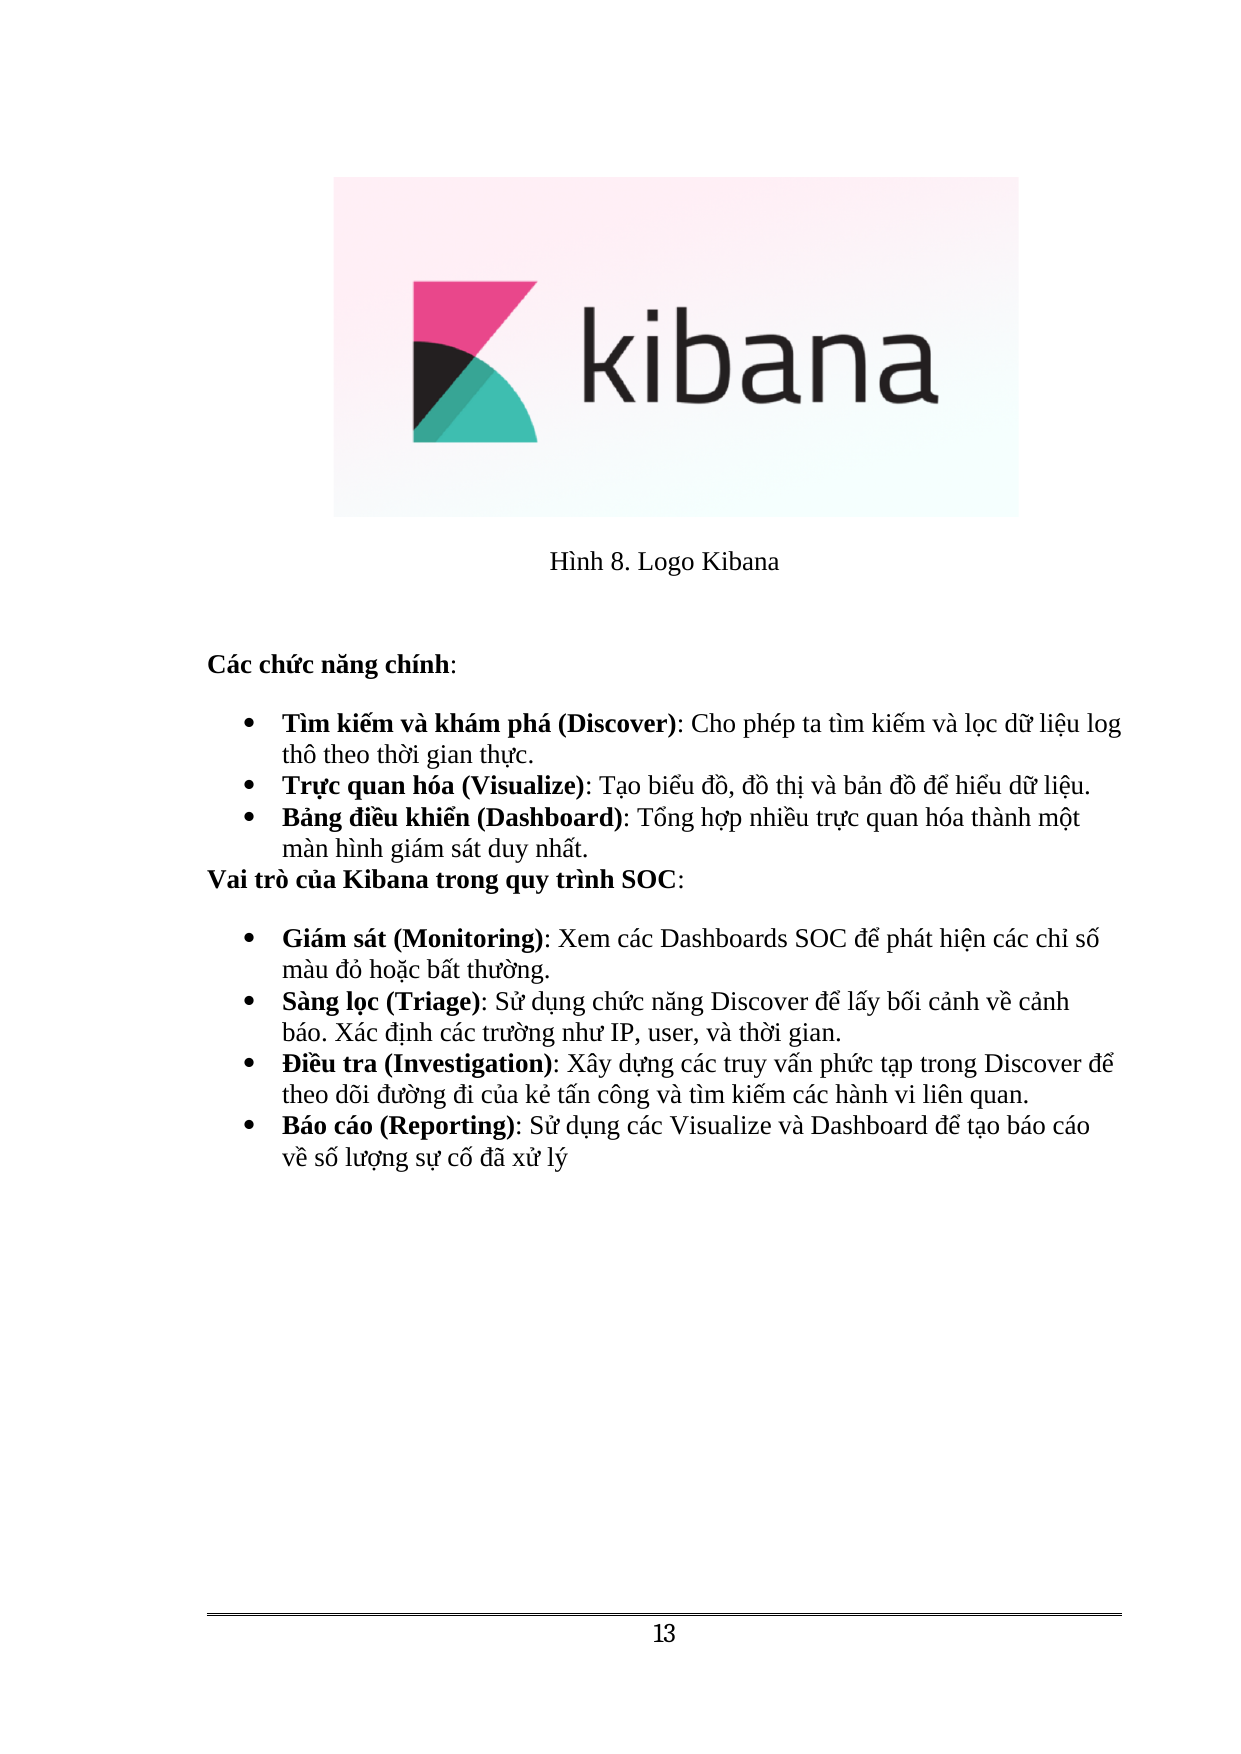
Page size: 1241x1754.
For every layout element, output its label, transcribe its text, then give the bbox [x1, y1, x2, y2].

list Báo cáo (Reporting): Sử dụng các Visualize và Dashboard để tạo báo cáo về số lượng sự cố đã xử lý [244, 1109, 1122, 1172]
list Điều tra (Investigation): Xây dựng các truy vấn phức tạp trong Discover để theo dõi đường đi của kẻ tấn công và tìm kiếm các hành vi liên quan. [244, 1047, 1122, 1109]
picture [333, 177, 1019, 517]
text Vai trò của Kibana trong quy trình SOC: [207, 863, 1122, 894]
list Sàng lọc (Triage): Sử dụng chức năng Discover để lấy bối cảnh về cảnh báo. Xác định các trường như IP, user, và thời gian. [244, 984, 1122, 1047]
text Hình 8. Logo Kibana [207, 545, 1122, 576]
list Tìm kiếm và khám phá (Discover): Cho phép ta tìm kiếm và lọc dữ liệu log thô theo thời gian thực. [244, 707, 1122, 769]
list Giám sát (Monitoring): Xem các Dashboards SOC để phát hiện các chỉ số màu đỏ hoặc bất thường. [244, 922, 1122, 984]
text Các chức năng chính: [207, 648, 1122, 679]
list Bảng điều khiển (Dashboard): Tổng hợp nhiều trực quan hóa thành một màn hình giám sát duy nhất. [244, 801, 1122, 863]
list Trực quan hóa (Visualize): Tạo biểu đồ, đồ thị và bản đồ để hiểu dữ liệu. [244, 769, 1122, 801]
